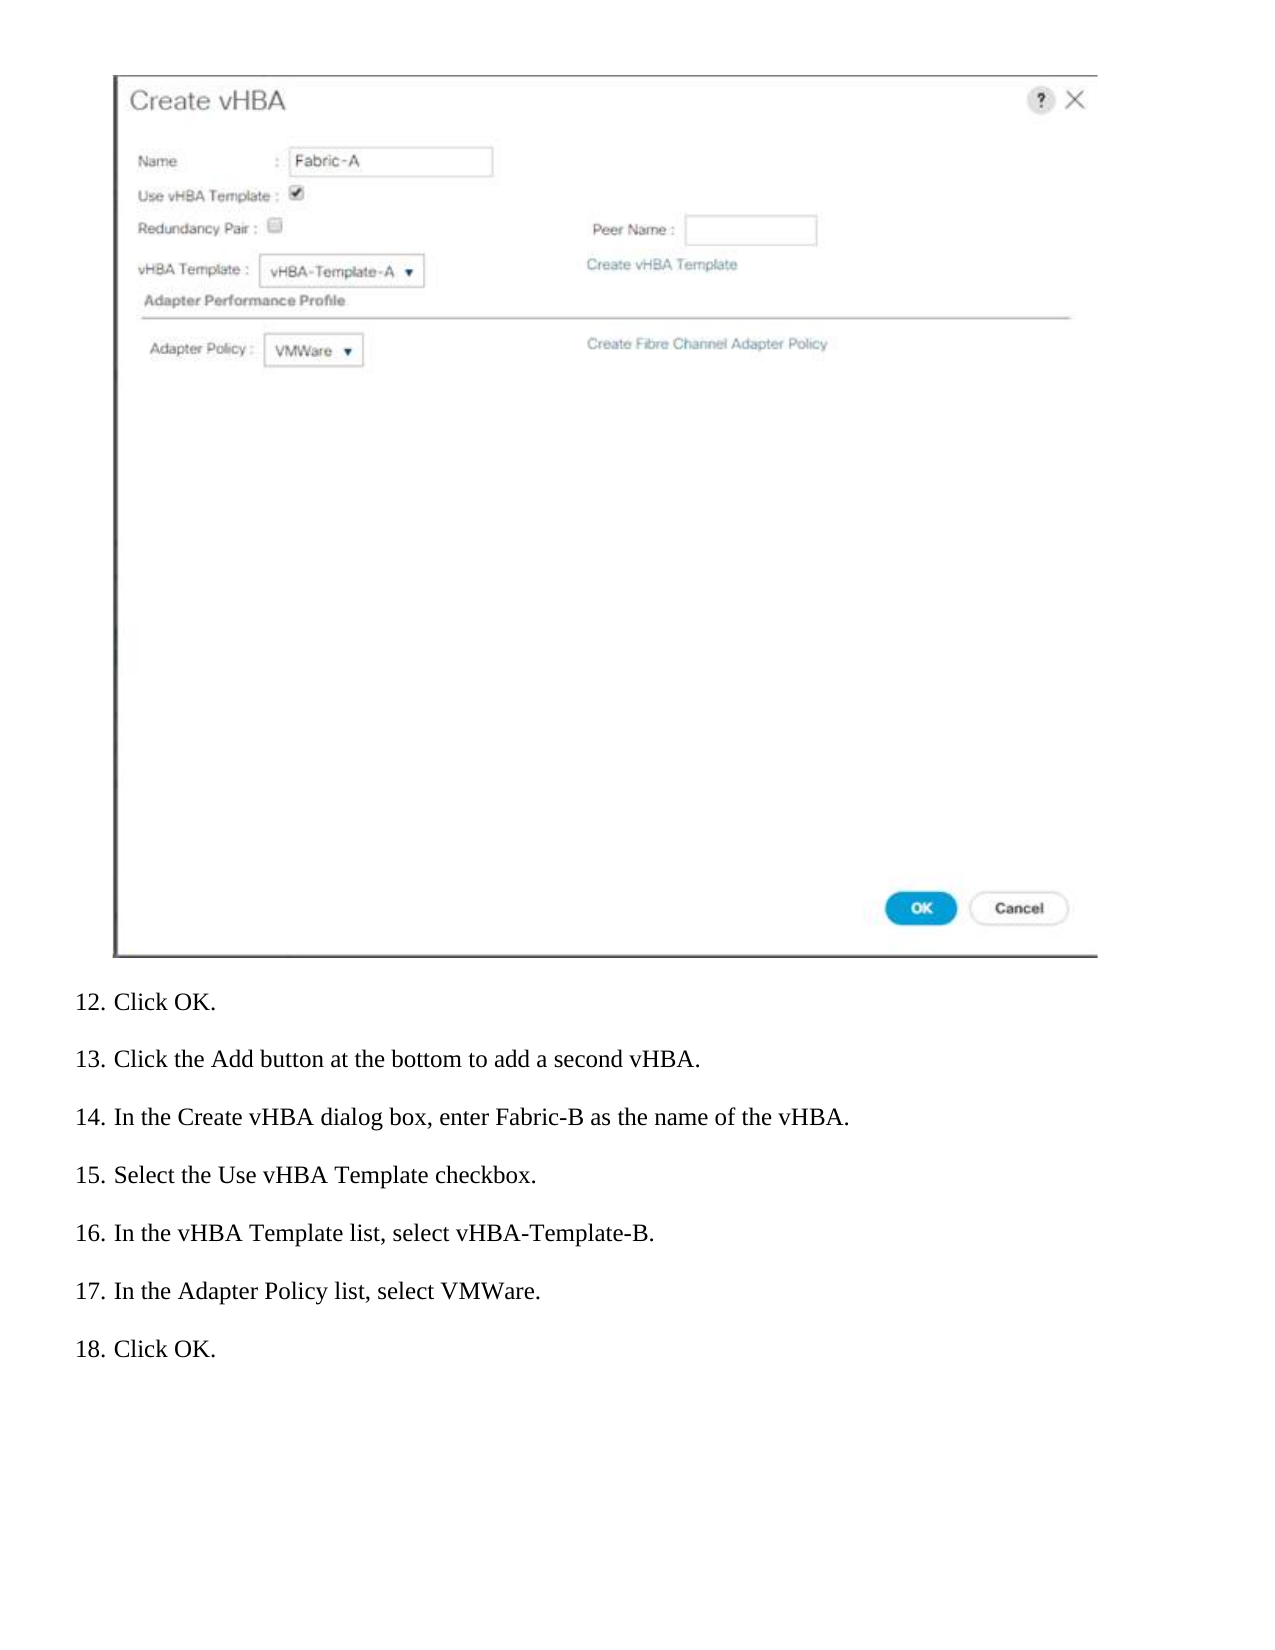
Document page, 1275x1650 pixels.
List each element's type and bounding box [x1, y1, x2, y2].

picture [112, 75, 1098, 958]
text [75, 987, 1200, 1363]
